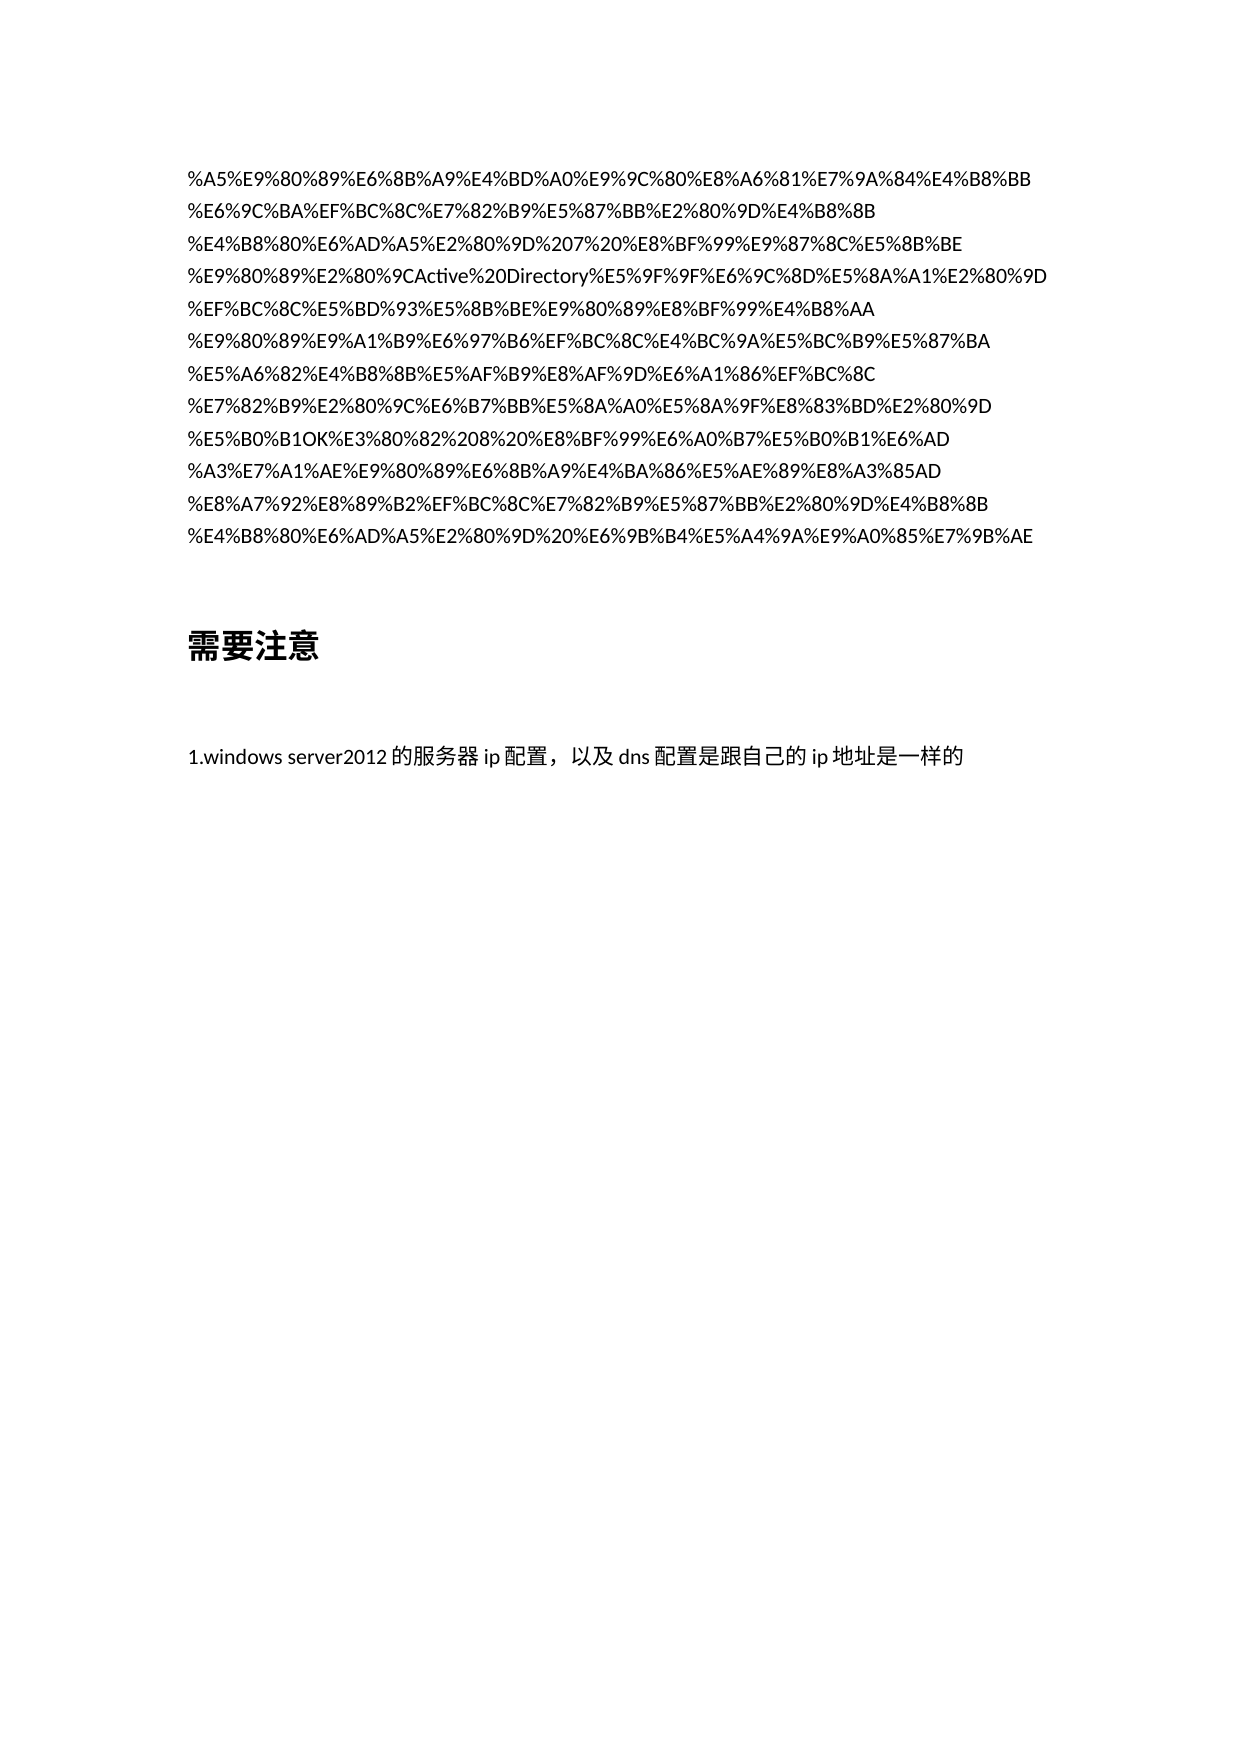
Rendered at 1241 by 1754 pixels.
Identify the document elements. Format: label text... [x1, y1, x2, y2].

subtitle 需要注意 [187, 612, 1053, 677]
text 1.windows server2012的服务器ip配置，以及dns配置是跟自己的ip地址是一样的 [187, 738, 1053, 771]
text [187, 162, 1053, 552]
